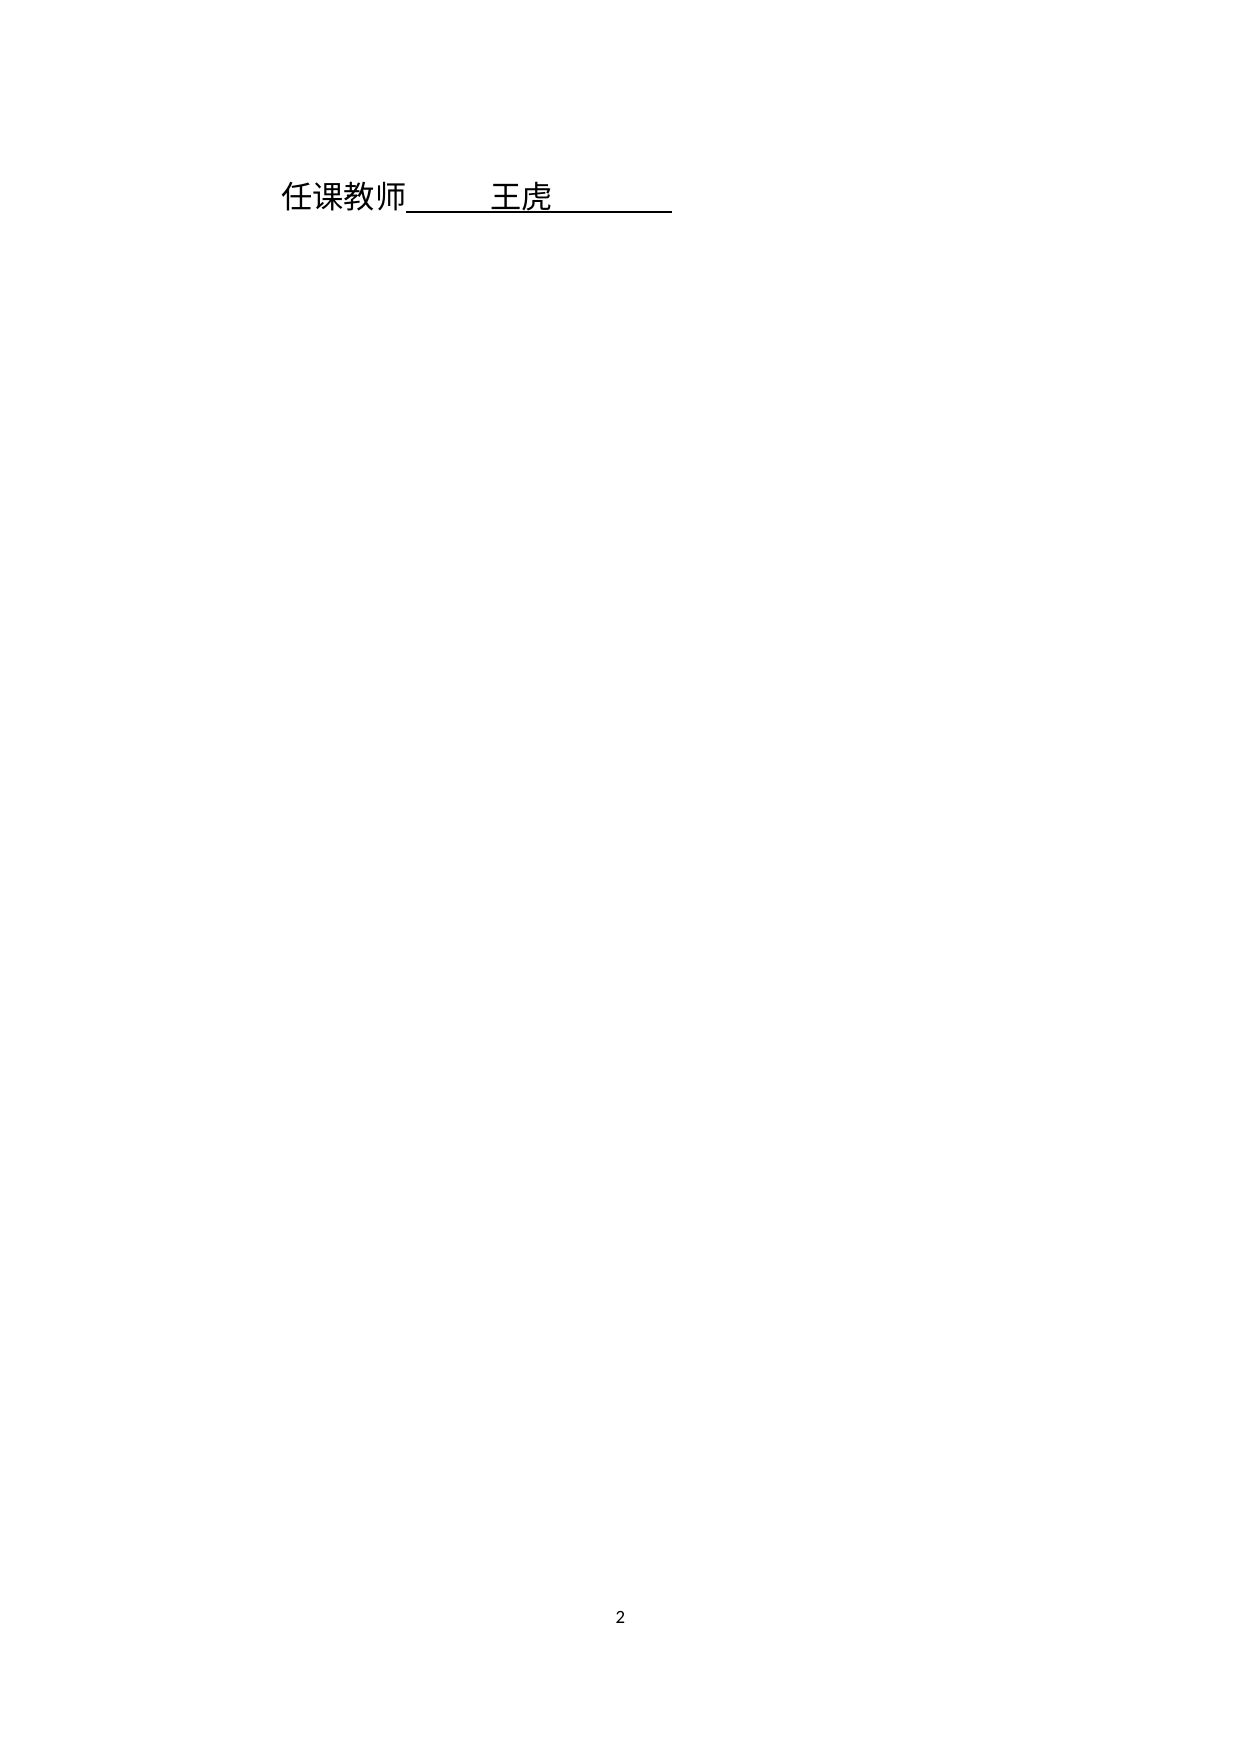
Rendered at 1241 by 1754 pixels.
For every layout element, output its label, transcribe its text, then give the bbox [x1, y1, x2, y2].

text 任课教师 王虎 [187, 162, 1053, 227]
